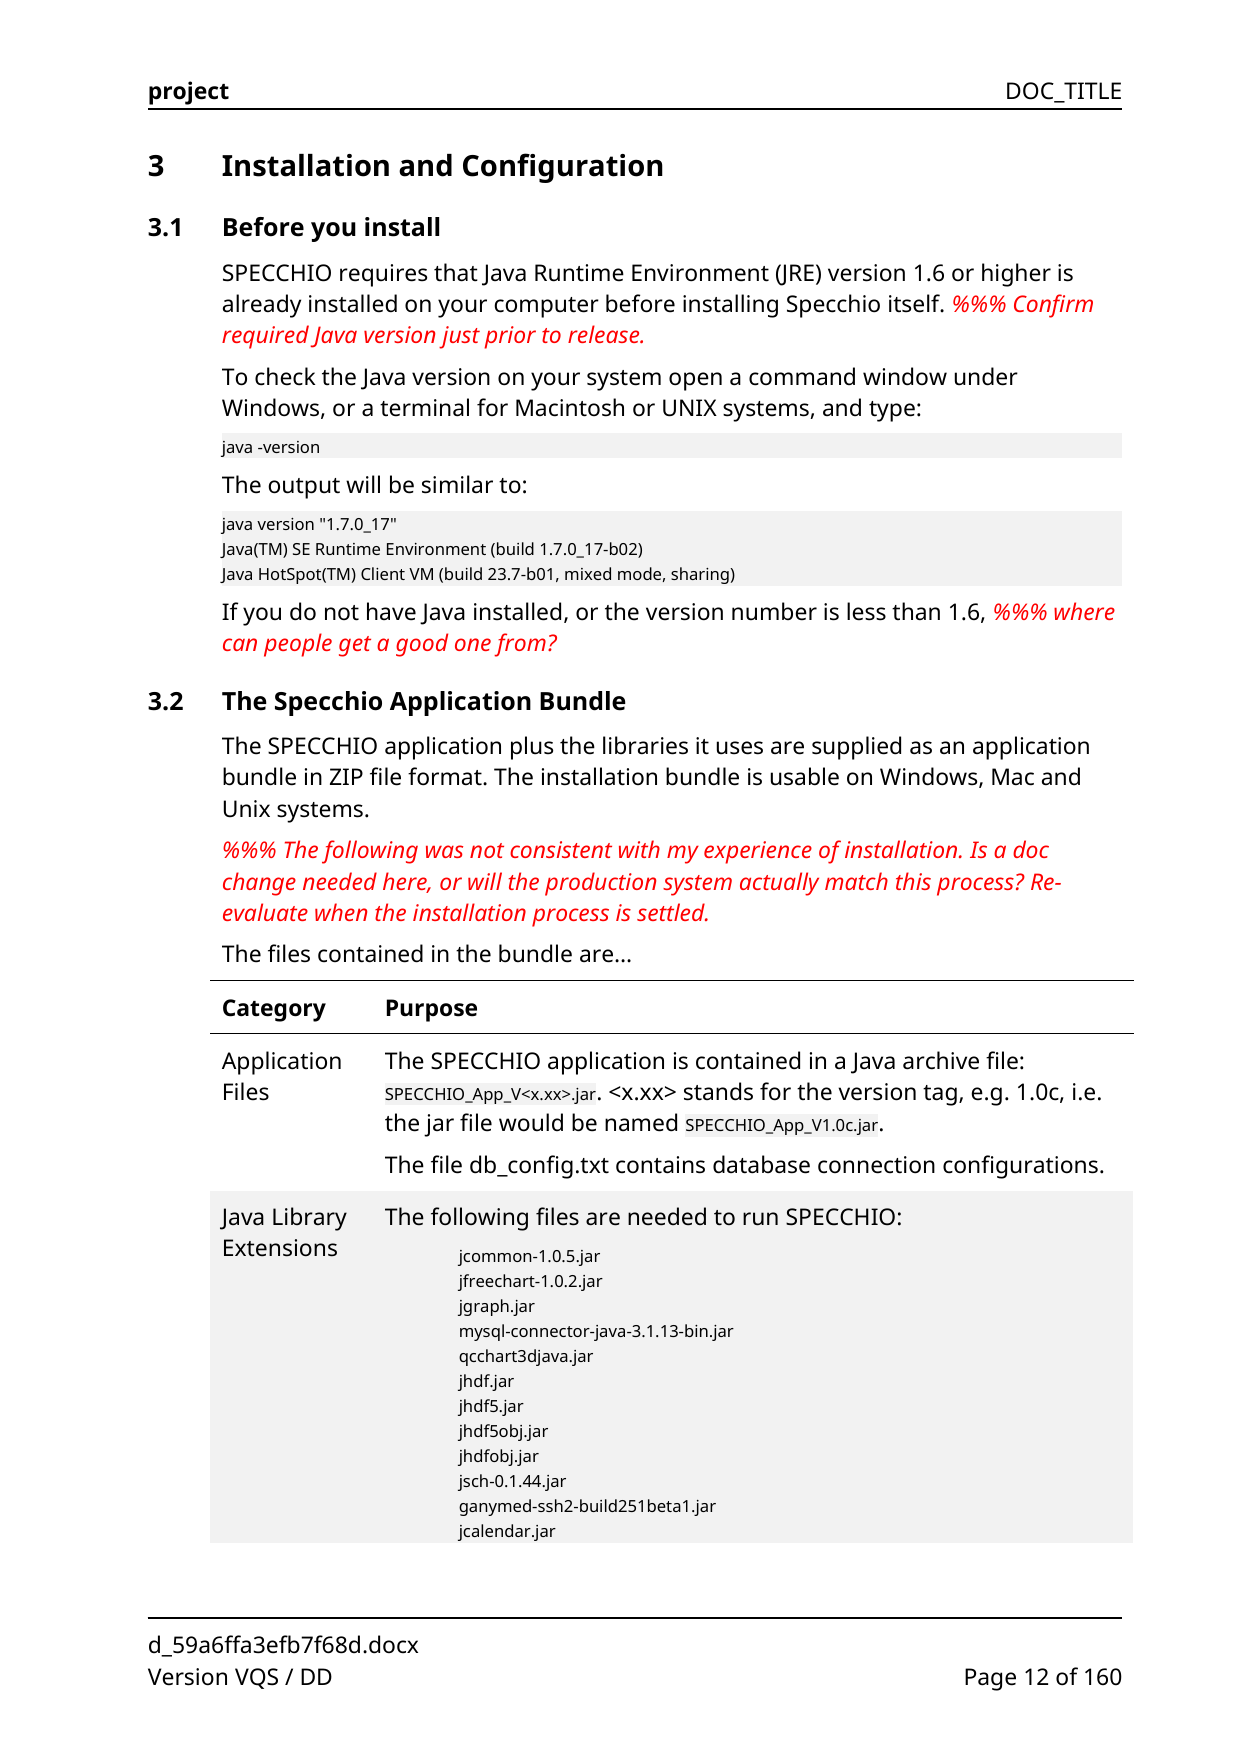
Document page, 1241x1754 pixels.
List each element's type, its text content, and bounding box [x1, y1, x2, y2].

text To check the Java version on your system open a command window under Windows, or a terminal for Macintosh or UNIX systems, and type: [222, 361, 1122, 423]
text java version "1.7.0_17" [222, 511, 1122, 536]
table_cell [373, 1191, 1133, 1543]
text %%% The following was not consistent with my experience of installation. Is a doc change needed here, or will the production system actually match this process? Re-evaluate when the installation process is settled. [222, 834, 1122, 928]
text If you do not have Java installed, or the version number is less than 1.6, %%% where can people get a good one from? [222, 596, 1122, 658]
subtitle Before you install [148, 210, 1122, 244]
table_header Category [210, 981, 373, 1033]
table_header Purpose [373, 981, 1133, 1033]
table_cell Application Files [210, 1034, 373, 1191]
table_cell The SPECCHIO application is contained in a Java archive file: SPECCHIO_App_V<x.xx>.jar. <x.xx> stands for the version tag, e.g. 1.0c, i.e. the jar file would be named SPECCHIO_App_V1.0c.jar. The file db_config.txt contains database connection configurations. [373, 1034, 1133, 1191]
text Java HotSpot(TM) Client VM (build 23.7-b01, mixed mode, sharing) [222, 561, 1122, 586]
text The SPECCHIO application plus the libraries it uses are supplied as an application bundle in ZIP file format. The installation bundle is usable on Windows, Mac and Unix systems. [222, 730, 1122, 824]
text java -version [222, 433, 1122, 458]
text The output will be similar to: [222, 469, 1122, 500]
subtitle The Specchio Application Bundle [148, 683, 1122, 718]
text Java(TM) SE Runtime Environment (build 1.7.0_17-b02) [222, 536, 1122, 561]
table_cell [210, 1191, 373, 1543]
subtitle Installation and Configuration [148, 145, 1122, 185]
text SPECCHIO requires that Java Runtime Environment (JRE) version 1.6 or higher is already installed on your computer before installing Specchio itself. %%% Confirm required Java version just prior to release. [222, 256, 1122, 350]
text The files contained in the bundle are… [222, 938, 1122, 970]
